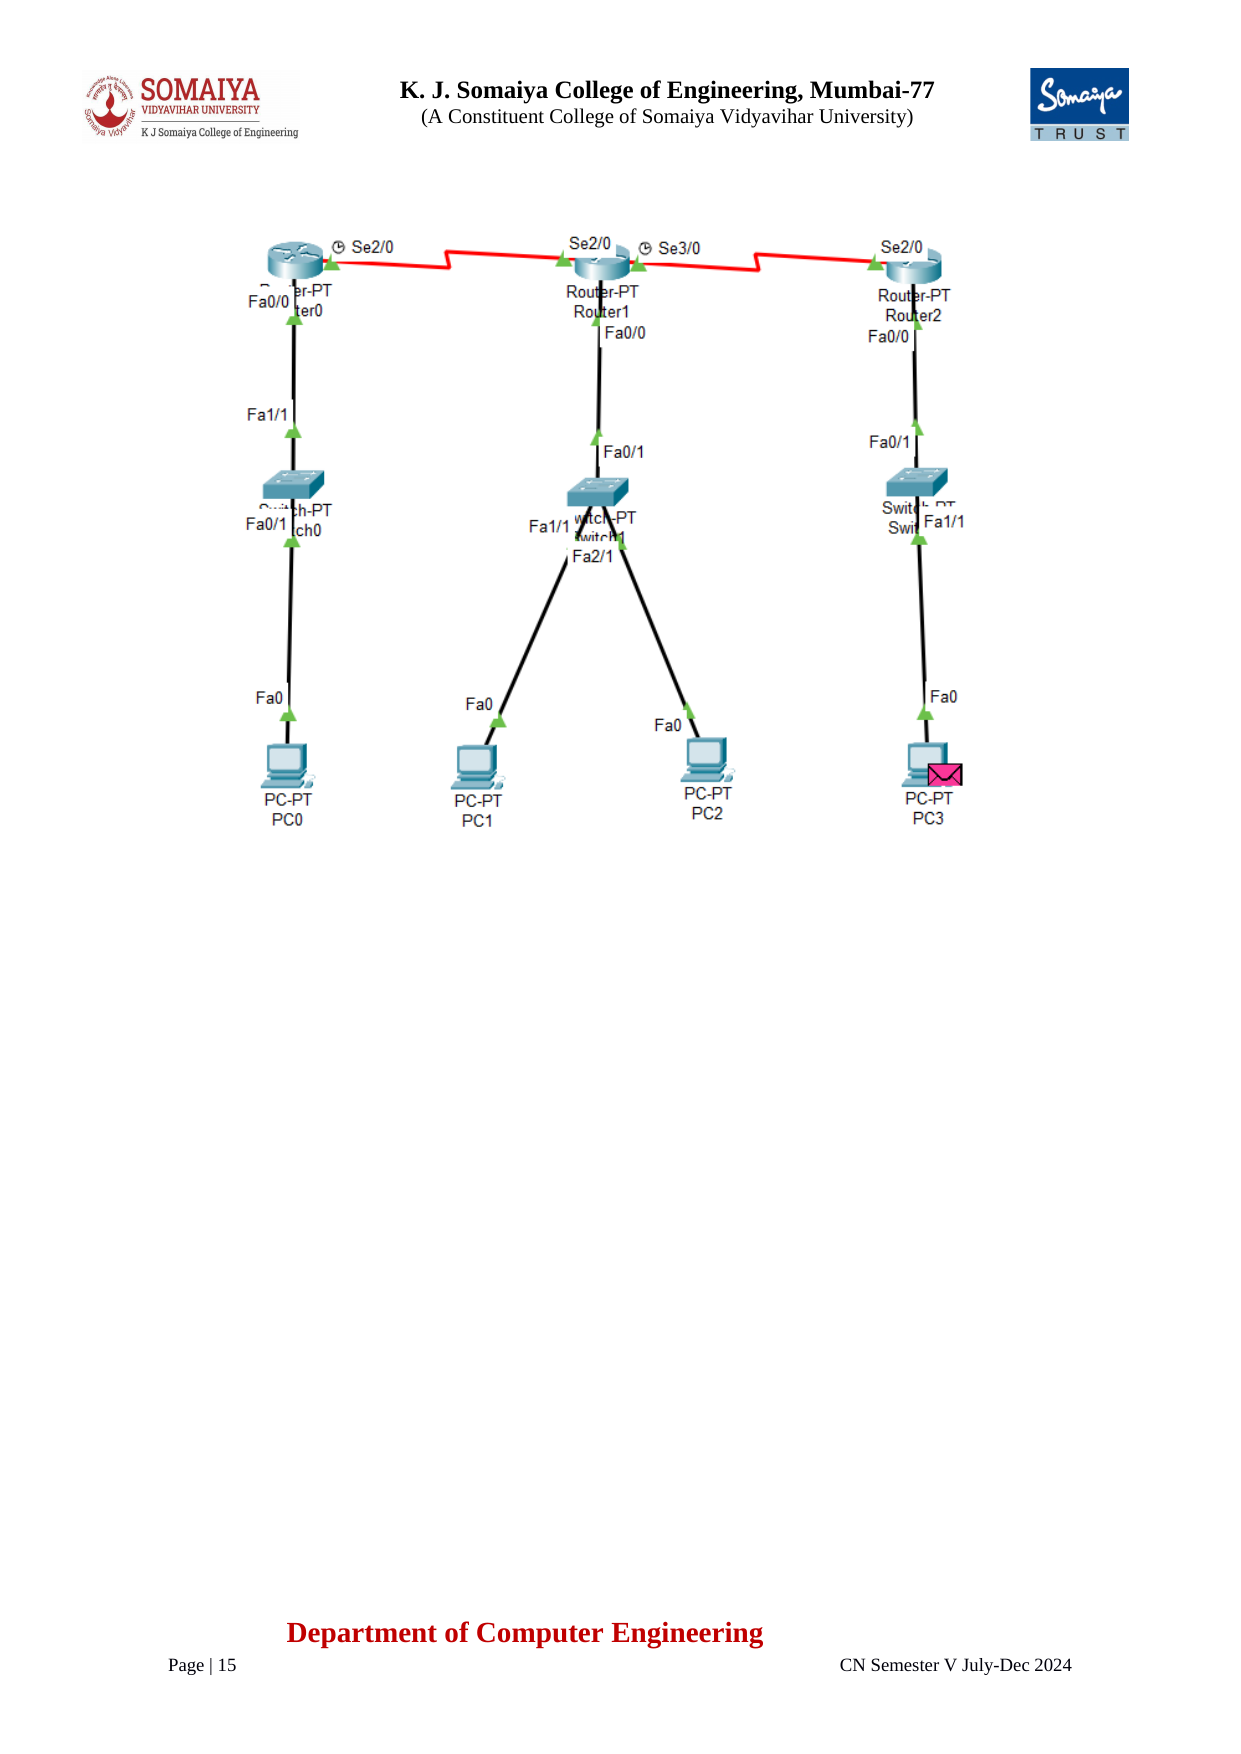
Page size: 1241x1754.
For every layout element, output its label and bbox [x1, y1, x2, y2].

picture [81, 70, 300, 144]
picture [133, 181, 1108, 930]
picture [1030, 68, 1129, 141]
